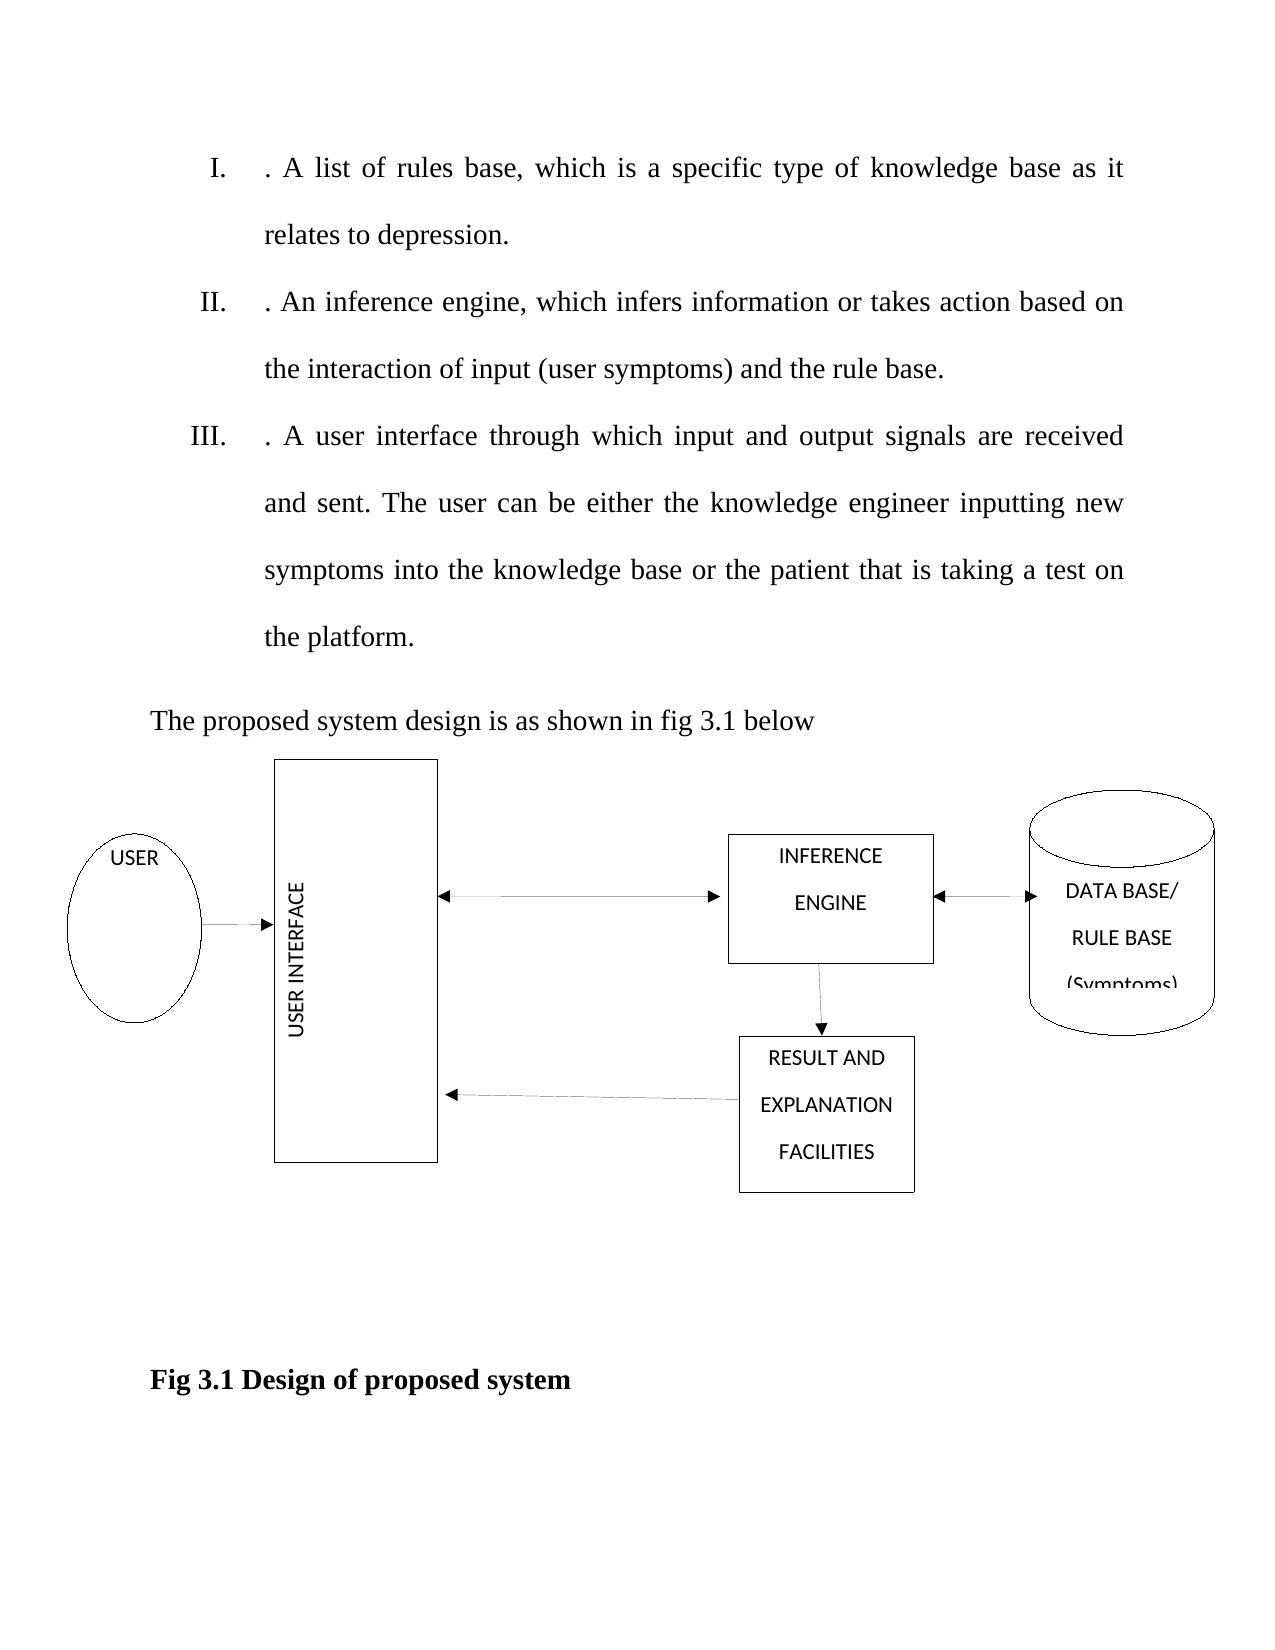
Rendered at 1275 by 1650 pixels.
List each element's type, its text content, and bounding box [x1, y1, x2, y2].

list . A user interface through which input and output signals are received and sent. The user can be either the knowledge engineer inputting new symptoms into the knowledge base or the patient that is taking a test on the platform. [227, 418, 1125, 653]
list . An inference engine, which infers information or takes action based on the interaction of input (user symptoms) and the rule base. [227, 284, 1125, 385]
text The proposed system design is as shown in fig 3.1 below [150, 703, 1125, 737]
list . A list of rules base, which is a specific type of knowledge base as it relates to depression. [227, 150, 1125, 251]
text Fig 3.1 Design of proposed system [150, 1362, 1125, 1396]
